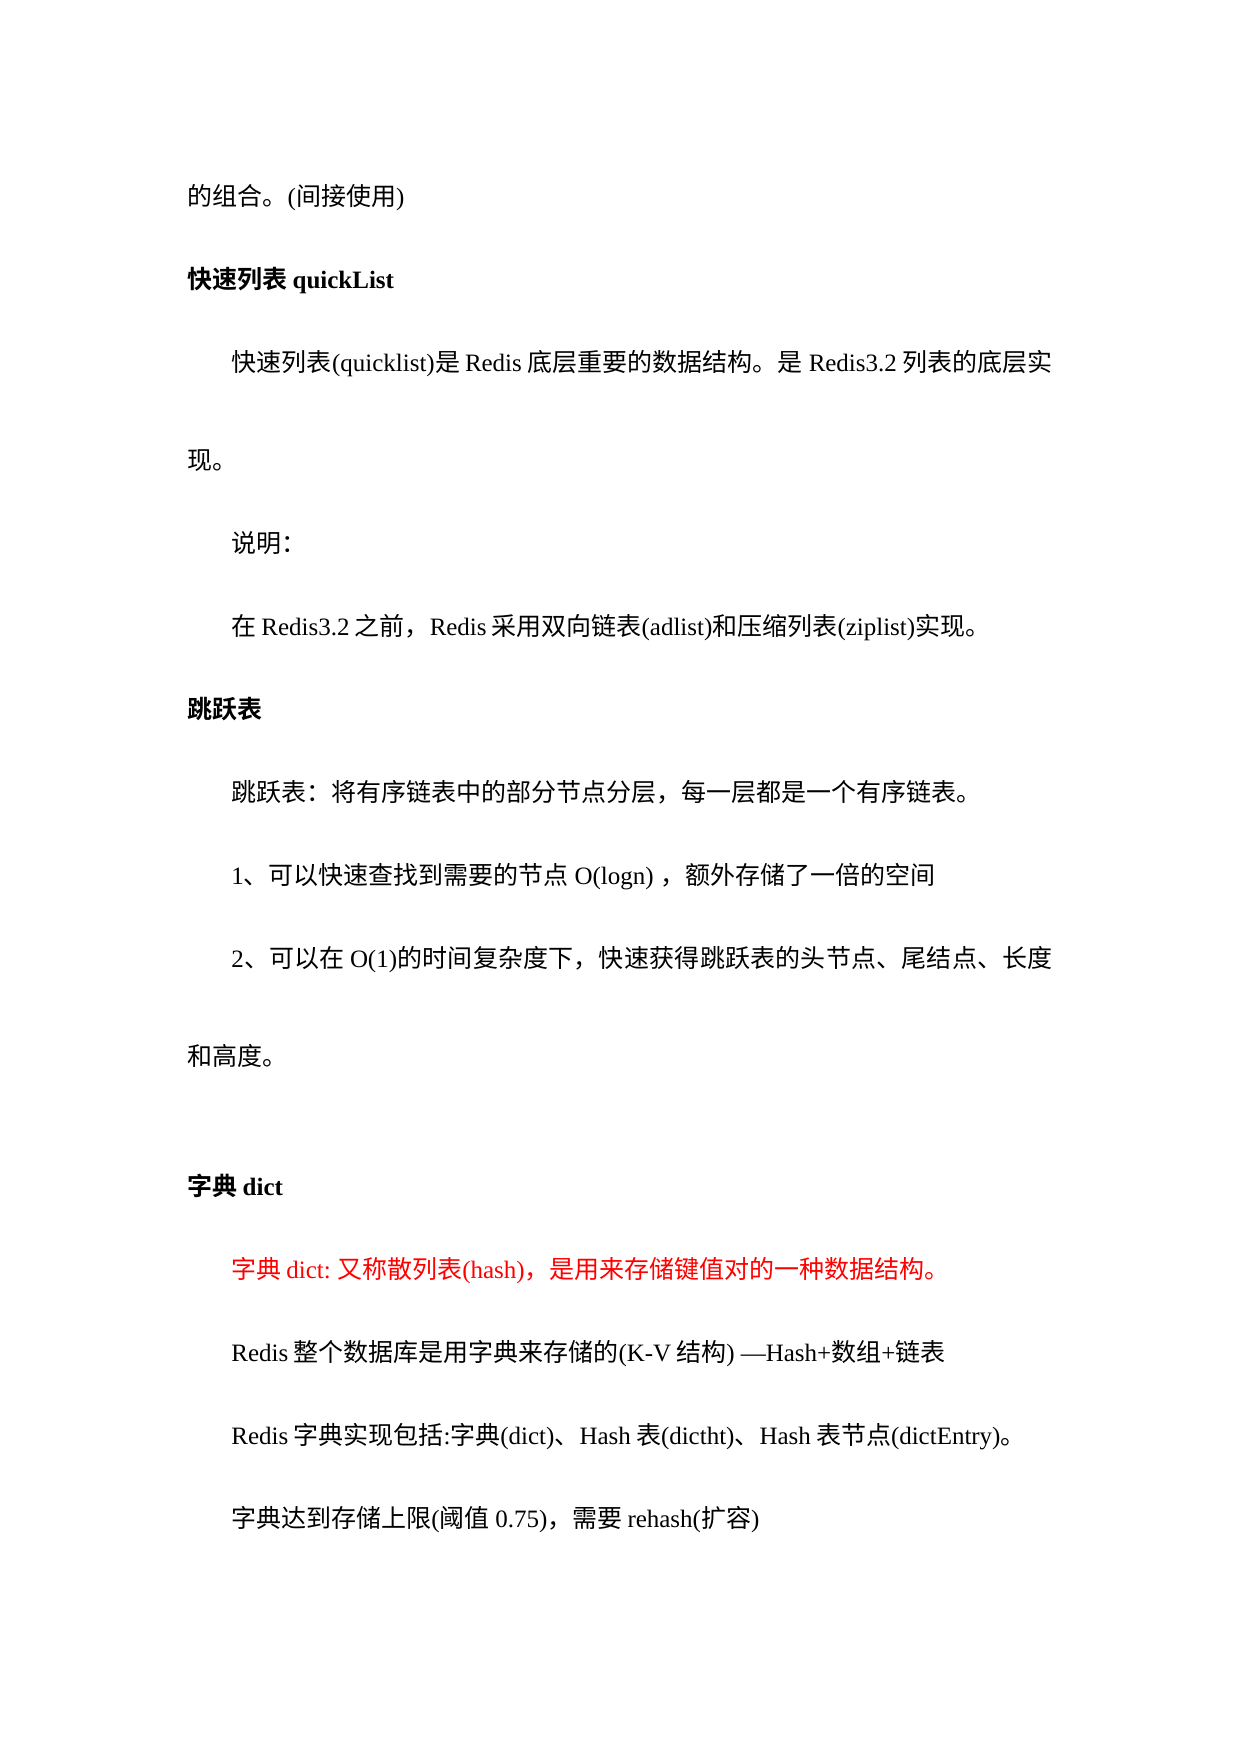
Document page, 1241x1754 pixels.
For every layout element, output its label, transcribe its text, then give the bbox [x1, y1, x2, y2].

text 在Redis3.2之前，Redis采用双向链表(adlist)和压缩列表(ziplist)实现。 [187, 592, 1053, 657]
text 字典达到存储上限(阈值 0.75)，需要rehash(扩容) [187, 1484, 1053, 1549]
text 快速列表(quicklist)是Redis底层重要的数据结构。是Redis3.2列表的底层实现。 [187, 328, 1053, 491]
text 说明： [187, 509, 1053, 574]
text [187, 162, 1053, 227]
text 2、可以在O(1)的时间复杂度下，快速获得跳跃表的头节点、尾结点、长度和高度。 [187, 924, 1053, 1087]
text 跳跃表：将有序链表中的部分节点分层，每一层都是一个有序链表。 [187, 758, 1053, 823]
text Redis字典实现包括:字典(dict)、Hash表(dictht)、Hash表节点(dictEntry)。 [187, 1401, 1053, 1466]
text Redis整个数据库是用字典来存储的(K-V结构) —Hash+数组+链表 [187, 1318, 1053, 1383]
text 1、可以快速查找到需要的节点 O(logn) ，额外存储了一倍的空间 [187, 841, 1053, 906]
text 字典dict: 又称散列表(hash)，是用来存储键值对的一种数据结构。 [187, 1235, 1053, 1300]
subtitle 字典dict [187, 1152, 1053, 1217]
subtitle 跳跃表 [187, 675, 1053, 740]
subtitle 快速列表quickList [187, 245, 1053, 310]
